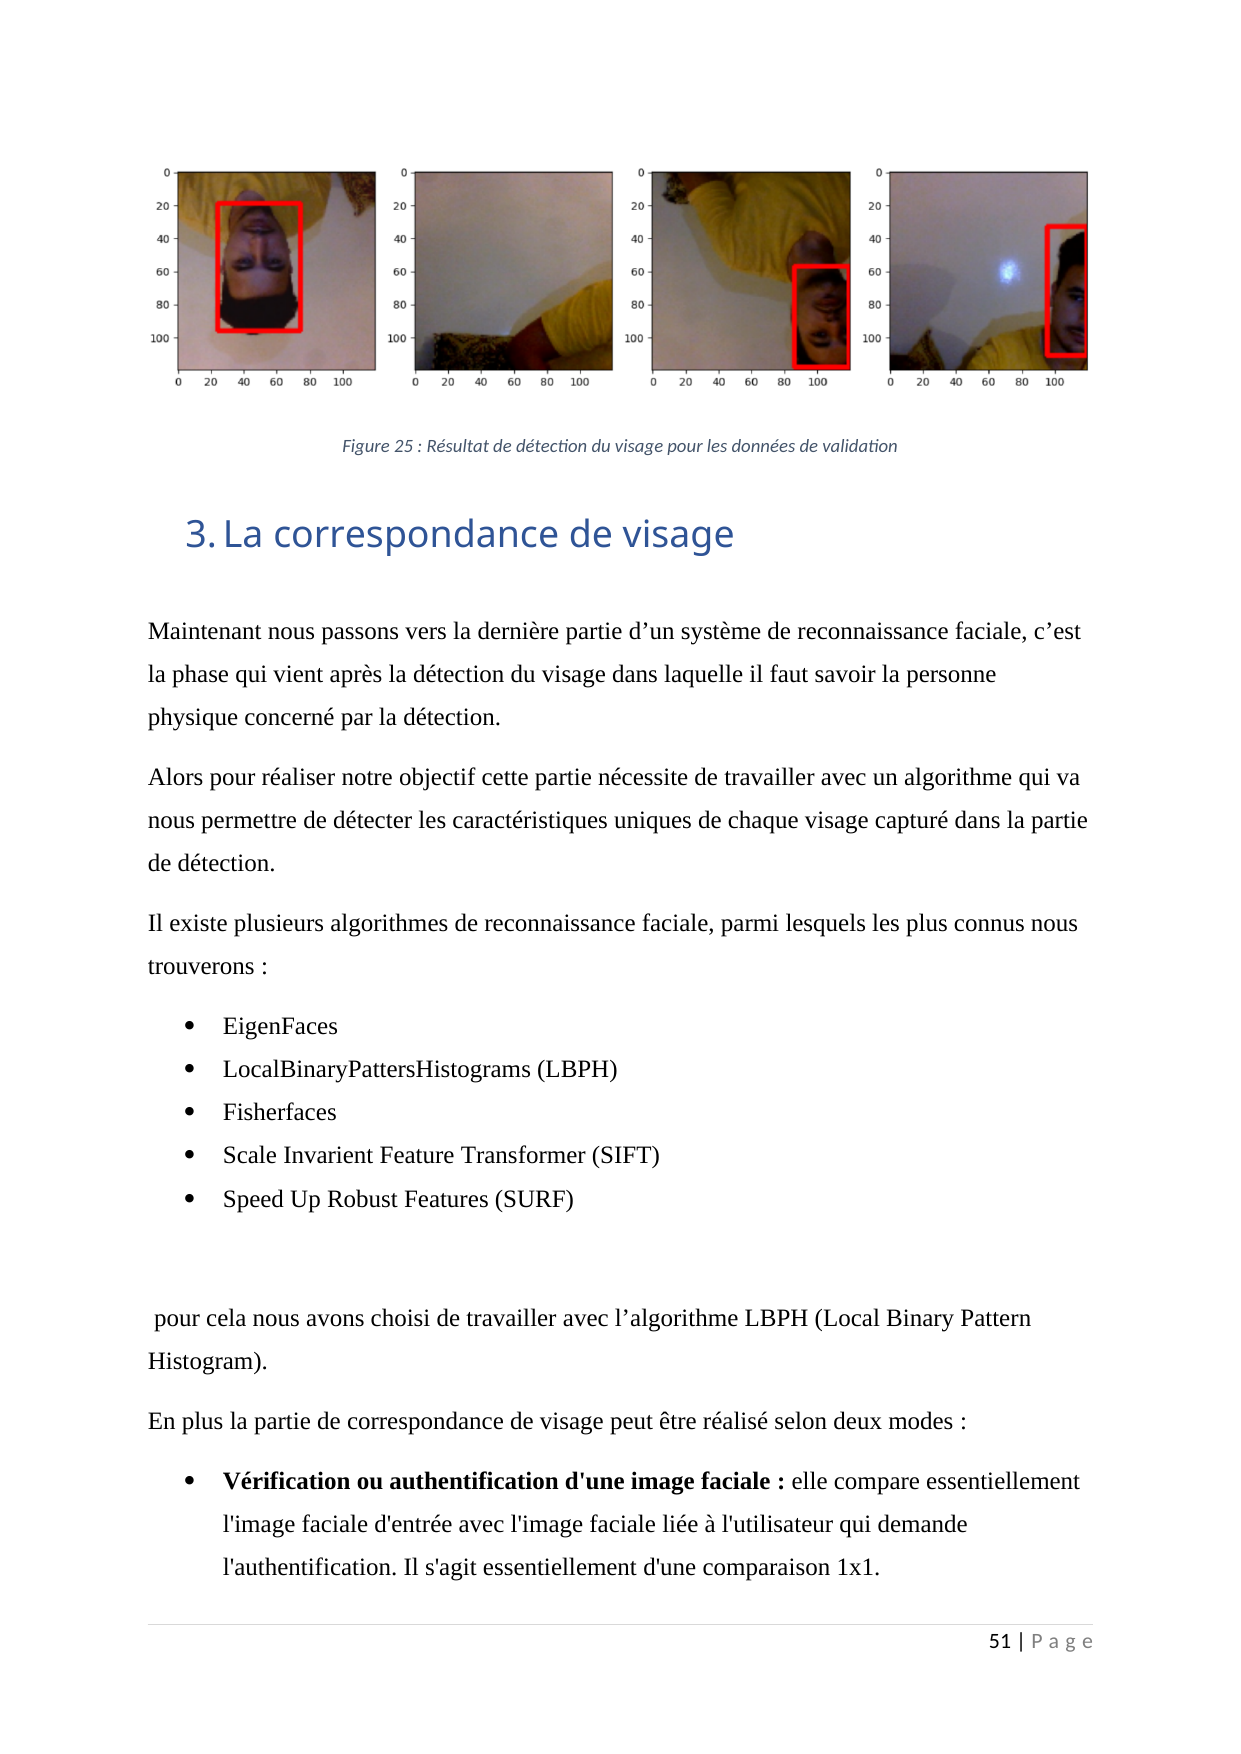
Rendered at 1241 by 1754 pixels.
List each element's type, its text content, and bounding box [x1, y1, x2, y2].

text pour cela nous avons choisi de travailler avec l’algorithme LBPH (Local Binary Pattern Histogram). [148, 1303, 1093, 1375]
subtitle La correspondance de visage [185, 508, 1093, 559]
list LocalBinaryPattersHistograms (LBPH) [185, 1054, 1093, 1083]
list EigenFaces [185, 1011, 1093, 1040]
text Maintenant nous passons vers la dernière partie d’un système de reconnaissance faciale, c’est la phase qui vient après la détection du visage dans laquelle il faut savoir la personne physique concerné par la détection. [148, 616, 1093, 731]
text En plus la partie de correspondance de visage peut être réalisé selon deux modes : [148, 1406, 1093, 1435]
picture [147, 147, 1093, 405]
list Scale Invarient Feature Transformer (SIFT) [185, 1141, 1093, 1169]
text Alors pour réaliser notre objectif cette partie nécessite de travailler avec un algorithme qui va nous permettre de détecter les caractéristiques uniques de chaque visage capturé dans la partie de détection. [148, 762, 1093, 877]
text Il existe plusieurs algorithmes de reconnaissance faciale, parmi lesquels les plus connus nous trouverons : [148, 908, 1093, 980]
list Speed Up Robust Features (SURF) [185, 1184, 1093, 1212]
list Vérification ou authentification d'une image faciale : elle compare essentiellement l'image faciale d'entrée avec l'image faciale liée à l'utilisateur qui demande l'authentification. Il s'agit essentiellement d'une comparaison 1x1. [185, 1466, 1093, 1581]
list Fisherfaces [185, 1097, 1093, 1126]
